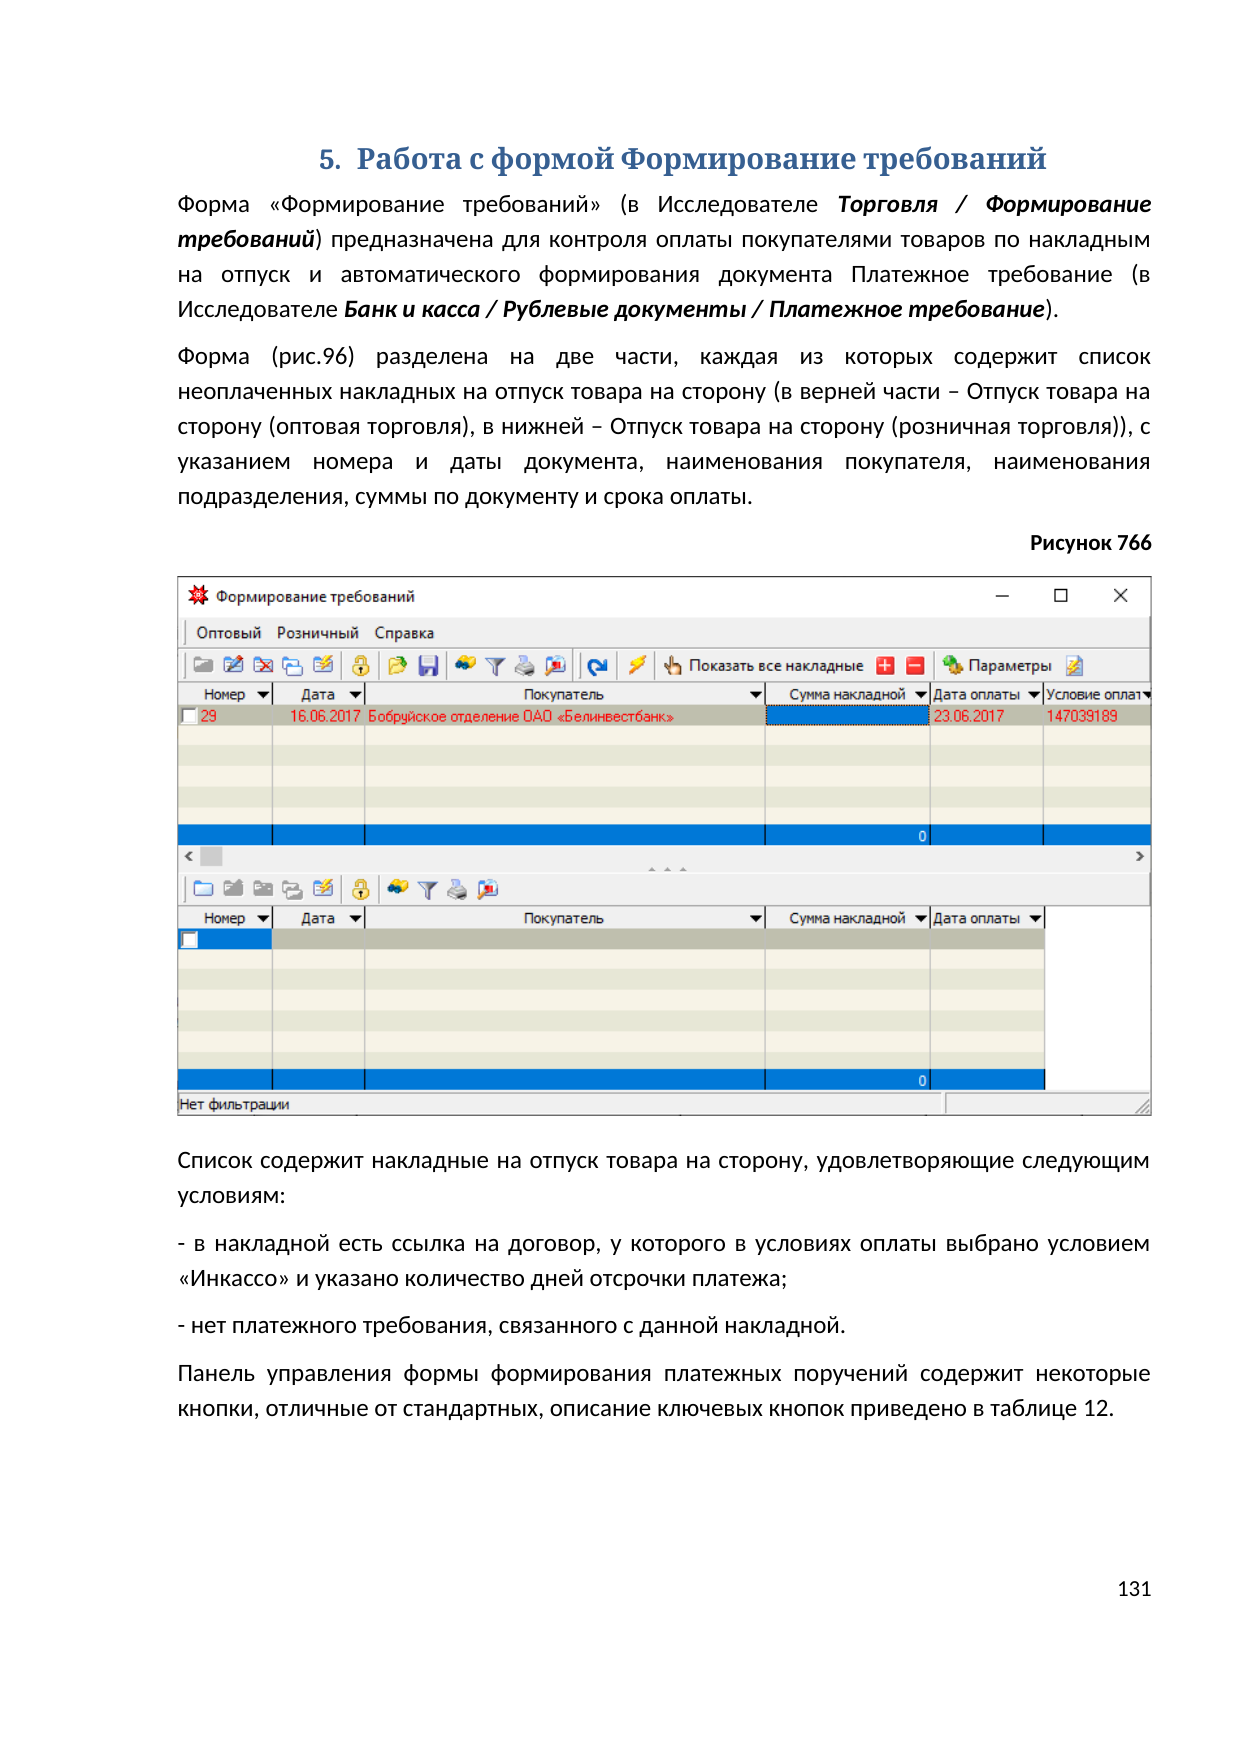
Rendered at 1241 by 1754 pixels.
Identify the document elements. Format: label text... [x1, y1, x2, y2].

text - в накладной есть ссылка на договор, у которого в условиях оплаты выбрано условием «Инкассо» и указано количество дней отсрочки платежа; [177, 1227, 1152, 1293]
text - нет платежного требования, связанного с данной накладной. [177, 1310, 1152, 1340]
text Форма «Формирование требований» (в Исследователе Торговля / Формирование требований) предназначена для контроля оплаты покупателями товаров по накладным на отпуск и автоматического формирования документа Платежное требование (в Исследователе Банк и касса / Рублевые документы / Платежное требование). [177, 188, 1152, 323]
picture [177, 576, 1152, 1116]
subtitle Работа с формой Формирование требований [215, 143, 1152, 177]
text Панель управления формы формирования платежных поручений содержит некоторые кнопки, отличные от стандартных, описание ключевых кнопок приведено в таблице 12. [177, 1357, 1152, 1423]
text Форма (рис.96) разделена на две части, каждая из которых содержит список неоплаченных накладных на отпуск товара на сторону (в верней части – Отпуск товара на сторону (оптовая торговля), в нижней – Отпуск товара на сторону (розничная торговля)), с указанием номера и даты документа, наименования покупателя, наименования подразделения, суммы по документу и срока оплаты. [177, 340, 1152, 511]
text Список содержит накладные на отпуск товара на сторону, удовлетворяющие следующим условиям: [177, 1145, 1152, 1210]
